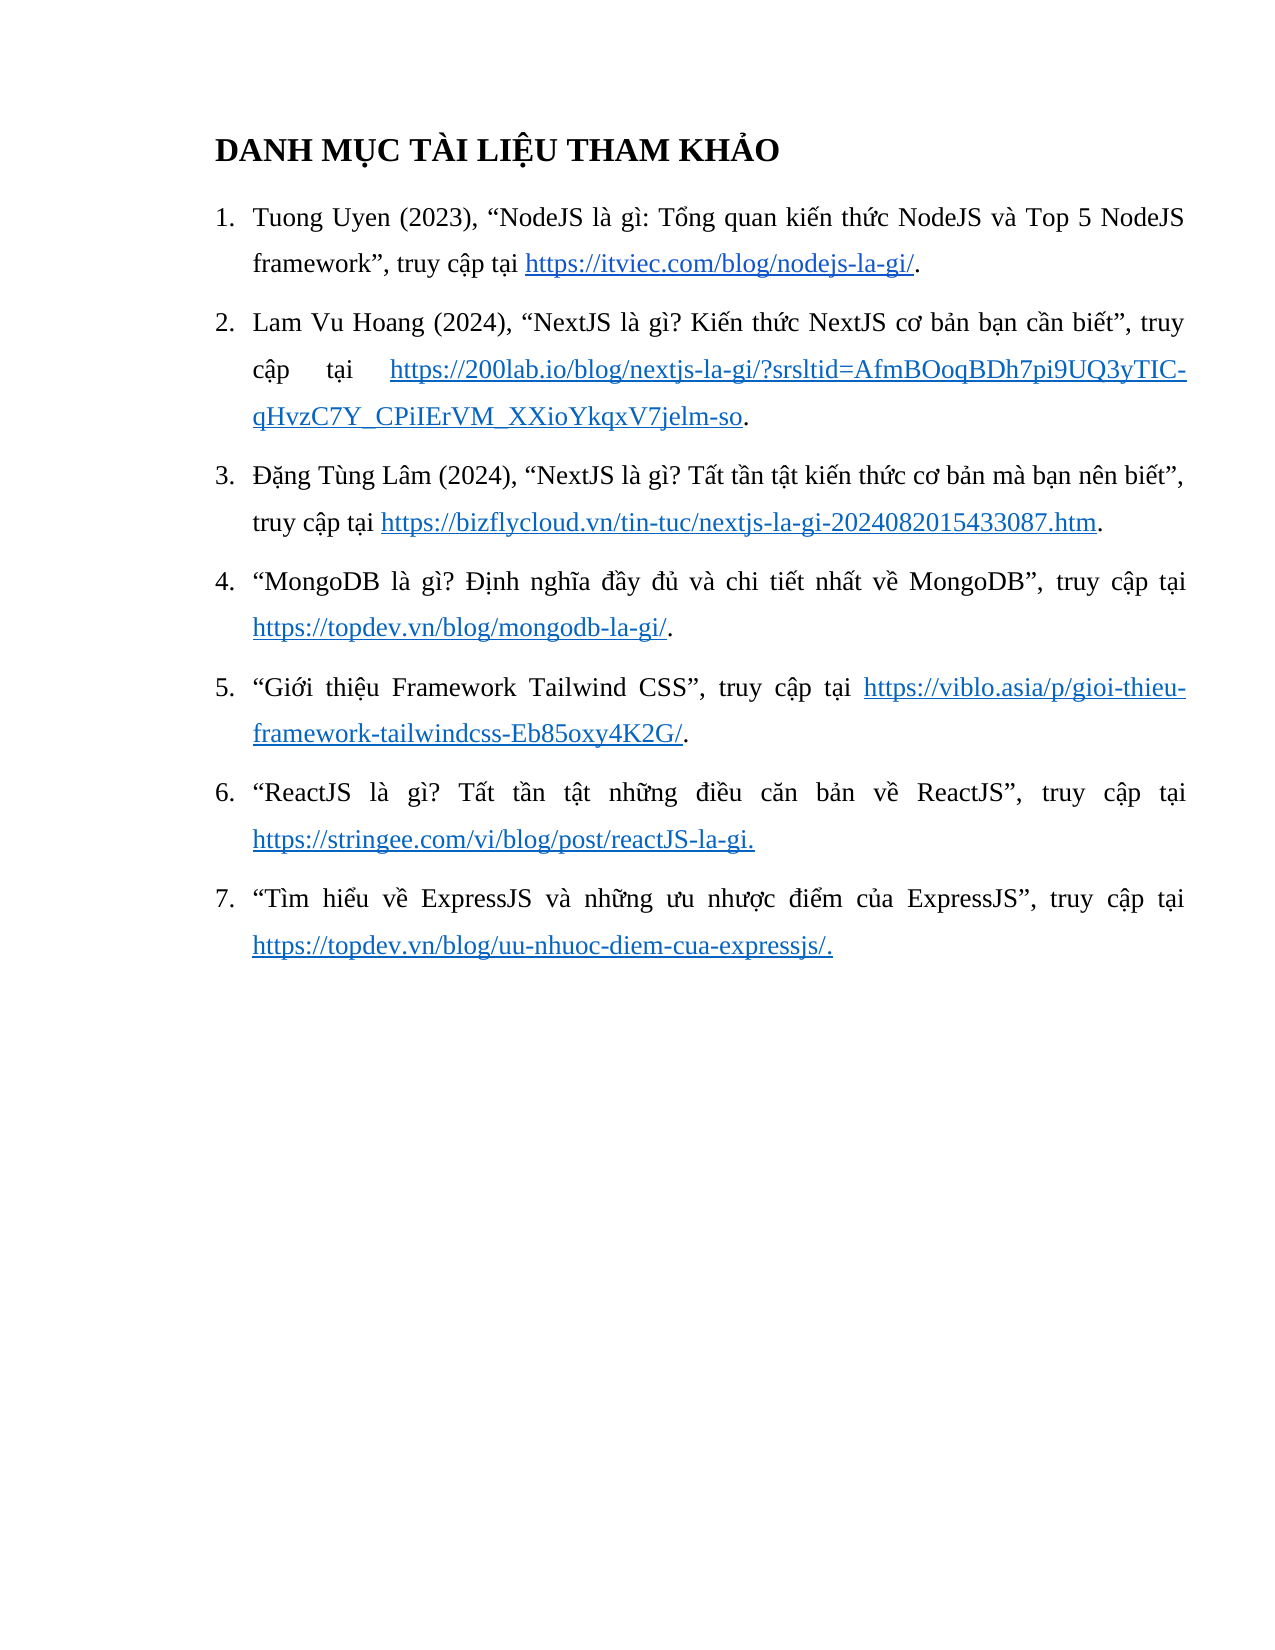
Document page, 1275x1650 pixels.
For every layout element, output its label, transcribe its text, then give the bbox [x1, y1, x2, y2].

list “Tìm hiểu về ExpressJS và những ưu nhược điểm của ExpressJS”, truy cập tại https://topdev.vn/blog/uu-nhuoc-diem-cua-expressjs/. [215, 882, 1186, 960]
list “MongoDB là gì? Định nghĩa đầy đủ và chi tiết nhất về MongoDB”, truy cập tại https://topdev.vn/blog/mongodb-la-gi/. [215, 565, 1186, 643]
list “ReactJS là gì? Tất tần tật những điều căn bản về ReactJS”, truy cập tại https://stringee.com/vi/blog/post/reactJS-la-gi. [215, 776, 1186, 854]
list Đặng Tùng Lâm (2024), “NextJS là gì? Tất tần tật kiến thức cơ bản mà bạn nên biết”, truy cập tại https://bizflycloud.vn/tin-tuc/nextjs-la-gi-2024082015433087.htm. [215, 459, 1186, 537]
list “Giới thiệu Framework Tailwind CSS”, truy cập tại https://viblo.asia/p/gioi-thieu-framework-tailwindcss-Eb85oxy4K2G/. [215, 671, 1186, 748]
text DANH MỤC TÀI LIỆU THAM KHẢO [177, 131, 1186, 169]
list Lam Vu Hoang (2024), “NextJS là gì? Kiến thức NextJS cơ bản bạn cần biết”, truy cập tại https://200lab.io/blog/nextjs-la-gi/?srsltid=AfmBOoqBDh7pi9UQ3yTIC-qHvzC7Y_CPiIErVM_XXioYkqxV7jelm-so. [215, 306, 1186, 431]
list Tuong Uyen (2023), “NodeJS là gì: Tổng quan kiến thức NodeJS và Top 5 NodeJS framework”, truy cập tại https://itviec.com/blog/nodejs-la-gi/. [215, 201, 1186, 278]
